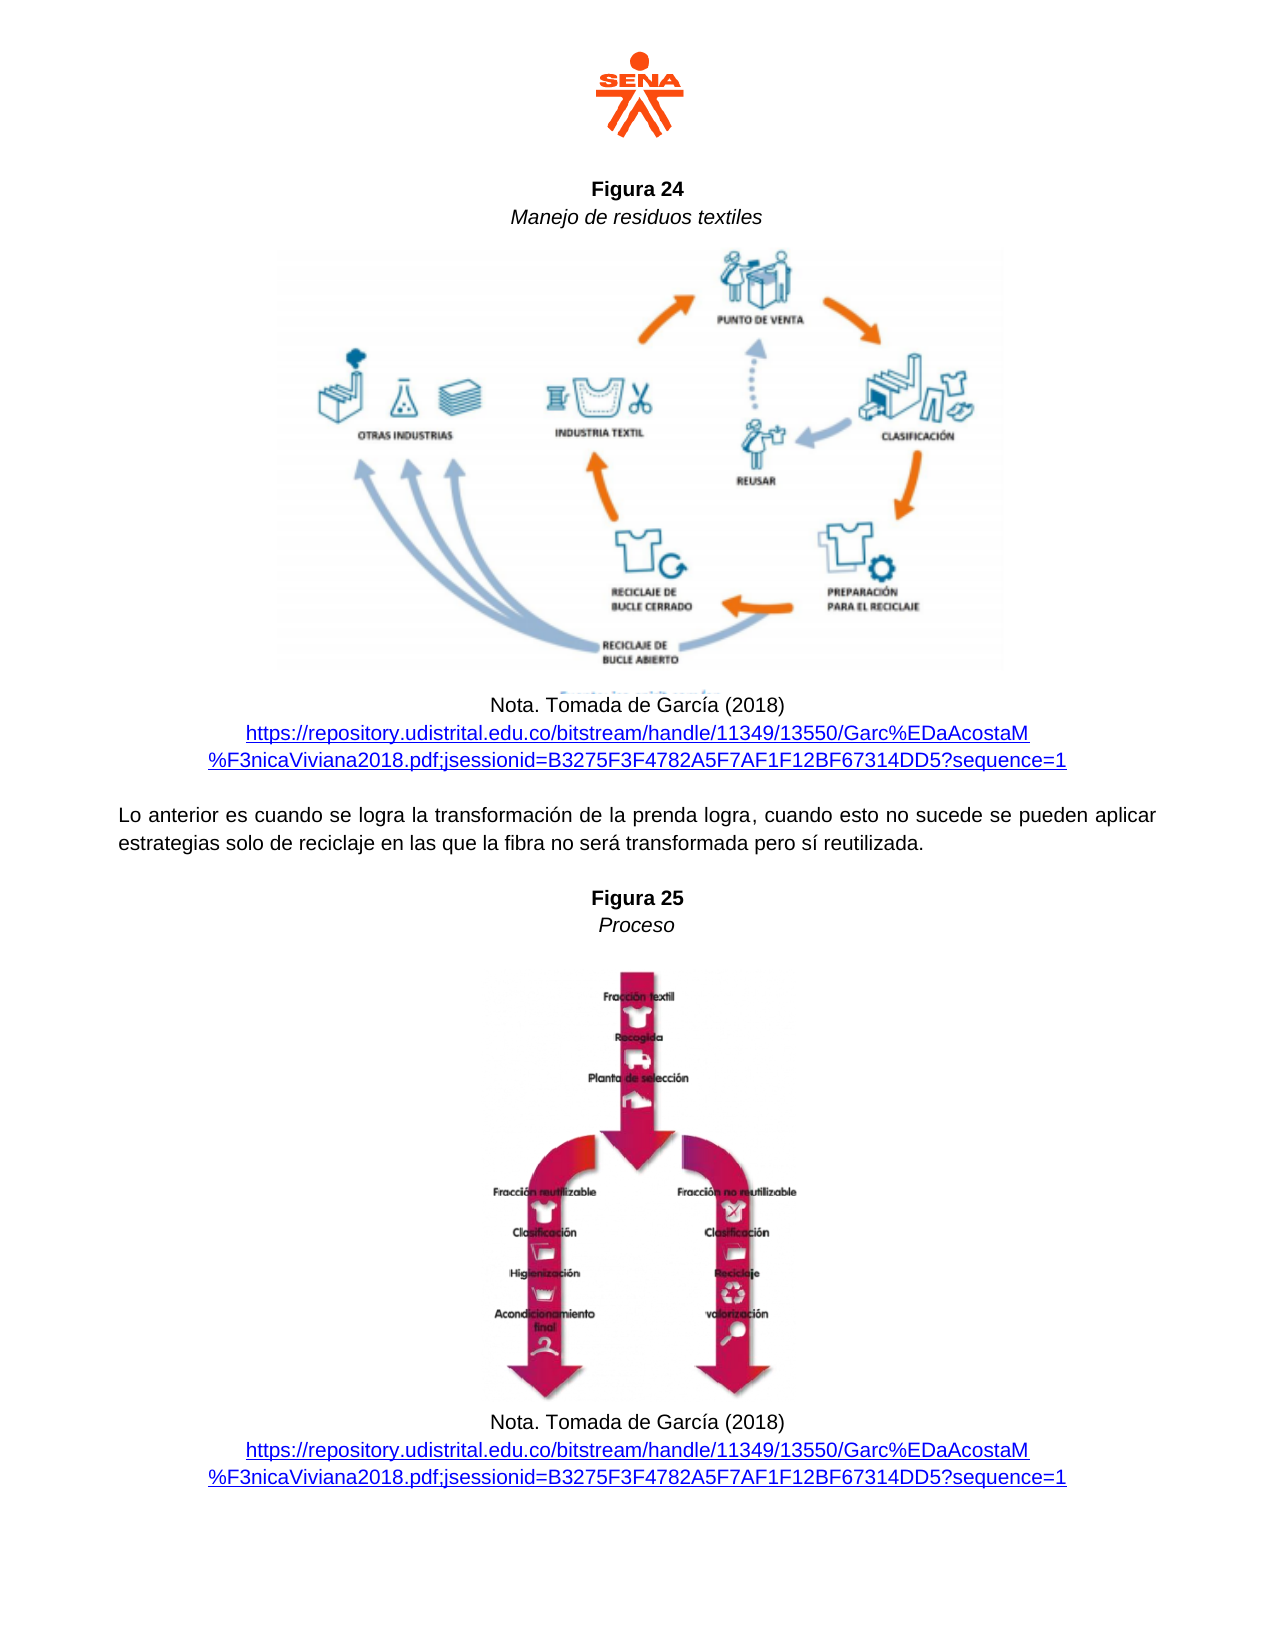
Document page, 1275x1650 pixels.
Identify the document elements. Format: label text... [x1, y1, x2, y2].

text Figura 25 Proceso [118, 886, 1157, 937]
text Figura 24 Manejo de residuos textiles [118, 177, 1157, 229]
text Nota. Tomada de García (2018) [118, 693, 1157, 717]
picture [585, 48, 690, 142]
picture [473, 968, 802, 1411]
text Nota. Tomada de García (2018) [118, 1410, 1157, 1434]
text https://repository.udistrital.edu.co/bitstream/handle/11349/13550/Garc%EDaAcostaM%F3nicaViviana2018.pdf;jsessionid=B3275F3F4782A5F7AF1F12BF67314DD5?sequence=1 [118, 1438, 1157, 1489]
text https://repository.udistrital.edu.co/bitstream/handle/11349/13550/Garc%EDaAcostaM%F3nicaViviana2018.pdf;jsessionid=B3275F3F4782A5F7AF1F12BF67314DD5?sequence=1 [118, 721, 1157, 772]
text Lo anterior es cuando se logra la transformación de la prenda logra, cuando esto no sucede se pueden aplicar estrategias solo de reciclaje en las que la fibra no será transformada pero sí reutilizada. [118, 803, 1157, 855]
picture [257, 232, 1018, 694]
